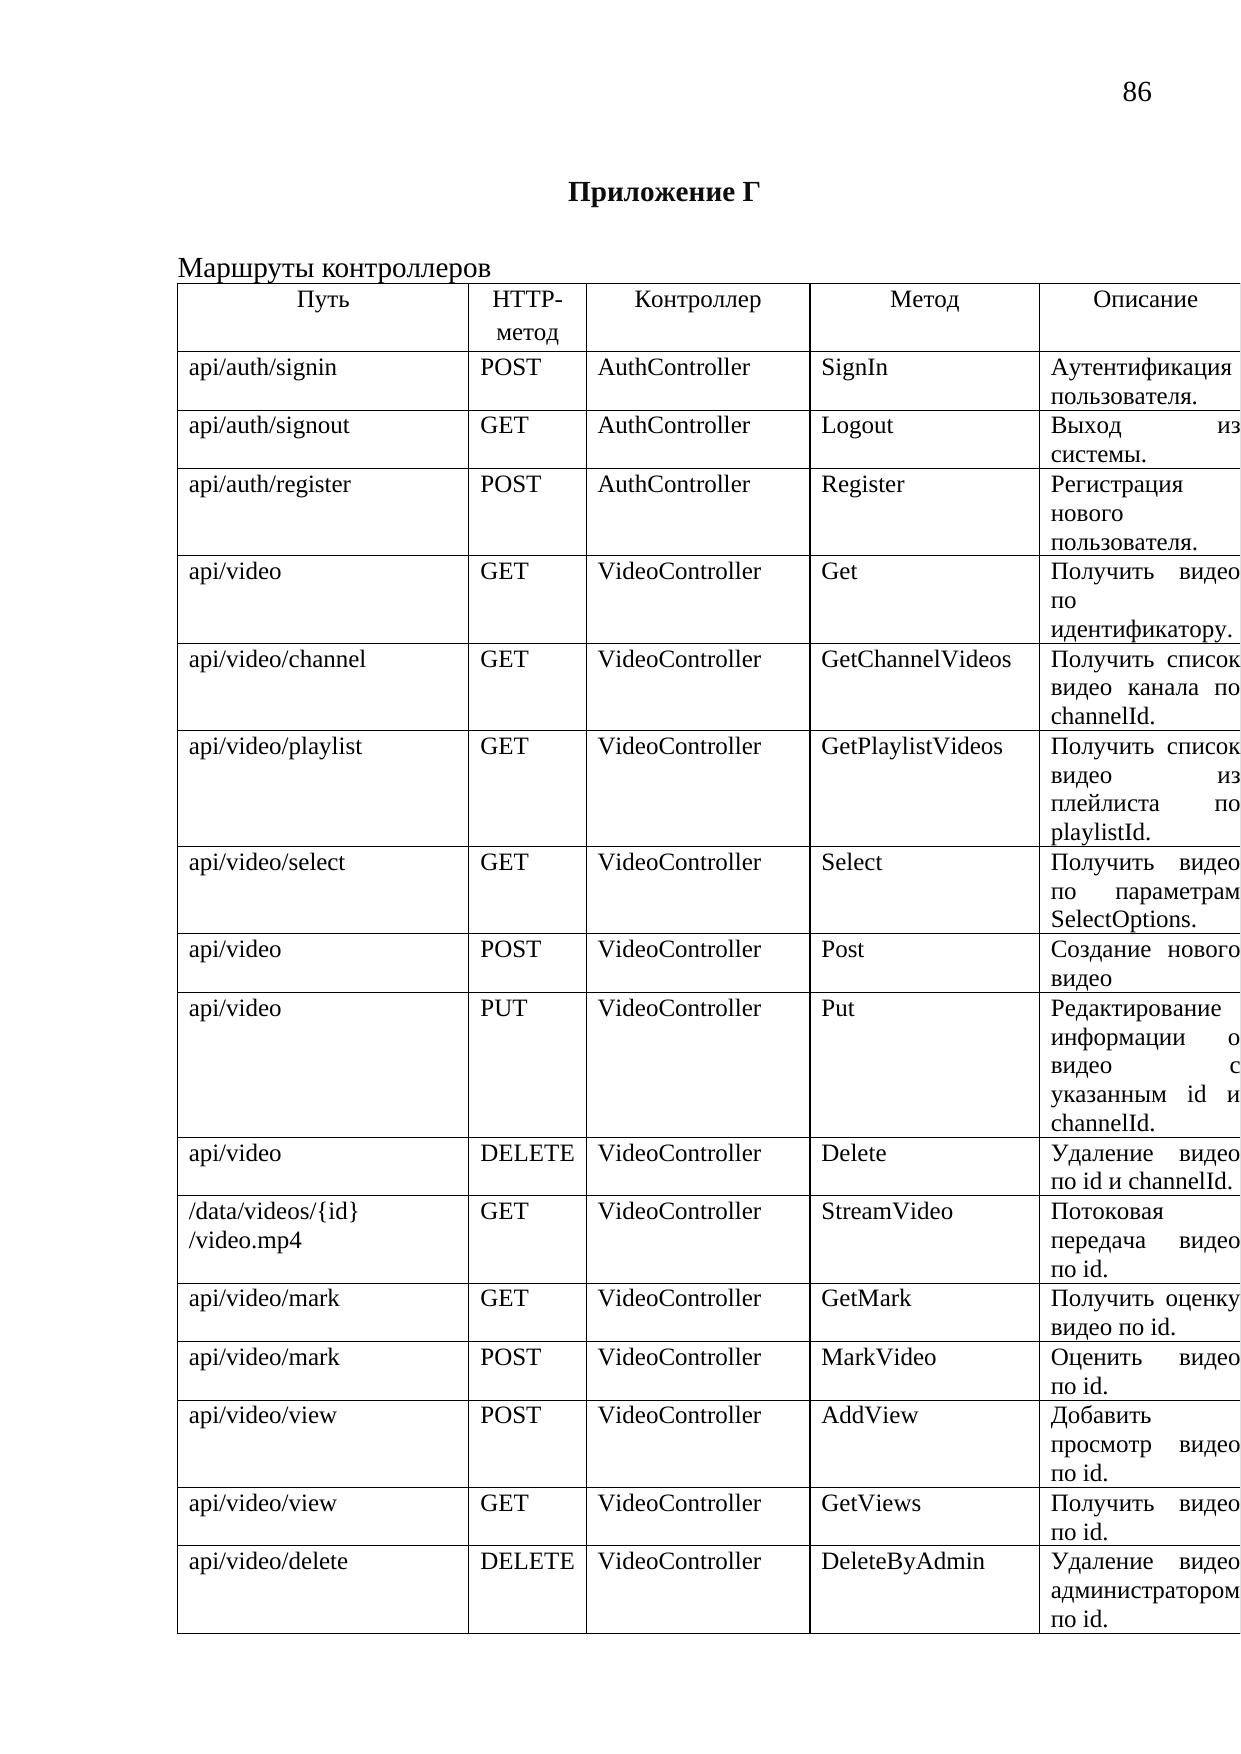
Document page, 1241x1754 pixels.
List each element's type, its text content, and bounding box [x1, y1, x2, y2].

table_cell POST [469, 934, 586, 992]
table_cell VideoController [587, 1196, 809, 1282]
table_cell VideoController [587, 644, 809, 730]
table_cell Получить видео по id. [1040, 1488, 1240, 1545]
table_cell Получить список видео канала по channelId. [1040, 644, 1240, 730]
table_cell AuthController [587, 352, 809, 409]
table_cell GetPlaylistVideos [811, 731, 1039, 846]
table_cell GET [469, 847, 586, 933]
table_cell api/video [178, 556, 468, 643]
table_cell api/video/select [178, 847, 468, 933]
table_cell api/auth/register [178, 469, 468, 555]
table_cell AuthController [587, 411, 809, 468]
table_cell DELETE [469, 1138, 586, 1195]
table_header Метод [811, 284, 1039, 351]
table_cell DELETE [469, 1546, 586, 1633]
table_cell GET [469, 1488, 586, 1545]
table_cell api/video/channel [178, 644, 468, 730]
table_cell GET [469, 644, 586, 730]
table_cell POST [469, 469, 586, 555]
table_cell VideoController [587, 1488, 809, 1545]
table_cell VideoController [587, 847, 809, 933]
table_cell AuthController [587, 469, 809, 555]
table_cell Post [811, 934, 1039, 992]
table_cell Удаление видео администратором по id. [1040, 1546, 1240, 1633]
table_cell StreamVideo [811, 1196, 1039, 1282]
table_cell api/video/playlist [178, 731, 468, 846]
table_header Путь [178, 284, 468, 351]
table_cell api/video [178, 1138, 468, 1195]
table_cell POST [469, 1401, 586, 1487]
table_cell api/video/view [178, 1488, 468, 1545]
table_cell VideoController [587, 1138, 809, 1195]
table_cell Аутентификация пользователя. [1040, 352, 1240, 409]
table_cell SignIn [811, 352, 1039, 409]
table_cell POST [469, 352, 586, 409]
table_cell GET [469, 1196, 586, 1282]
table_cell api/video/delete [178, 1546, 468, 1633]
table_cell PUT [469, 993, 586, 1137]
table_cell api/video [178, 934, 468, 992]
table_cell Оценить видео по id. [1040, 1342, 1240, 1399]
table_cell GetViews [811, 1488, 1039, 1545]
table_cell Получить видео по идентификатору. [1040, 556, 1240, 643]
table_cell /data/videos/{id} /video.mp4 [178, 1196, 468, 1282]
table_cell VideoController [587, 556, 809, 643]
table_cell Put [811, 993, 1039, 1137]
table_cell api/auth/signin [178, 352, 468, 409]
table_cell VideoController [587, 1401, 809, 1487]
table_cell api/video [178, 993, 468, 1137]
table_cell api/auth/signout [178, 411, 468, 468]
table_cell GET [469, 731, 586, 846]
table_header Описание [1040, 284, 1240, 351]
table_cell Get [811, 556, 1039, 643]
table_cell Delete [811, 1138, 1039, 1195]
table_cell Потоковая передача видео по id. [1040, 1196, 1240, 1282]
table_cell GET [469, 556, 586, 643]
table_cell Редактирование информации о видео с указанным id и channelId. [1040, 993, 1240, 1137]
table_cell Регистрация нового пользователя. [1040, 469, 1240, 555]
table_cell Получить видео по параметрам SelectOptions. [1040, 847, 1240, 933]
table_cell Добавить просмотр видео по id. [1040, 1401, 1240, 1487]
text Маршруты контроллеров [177, 250, 1152, 283]
table_cell GET [469, 411, 586, 468]
table_cell VideoController [587, 1284, 809, 1341]
table_cell GetChannelVideos [811, 644, 1039, 730]
table_cell VideoController [587, 993, 809, 1137]
table_cell Получить оценку видео по id. [1040, 1284, 1240, 1341]
table_cell Select [811, 847, 1039, 933]
table_cell Получить список видео из плейлиста по playlistId. [1040, 731, 1240, 846]
table_cell GET [469, 1284, 586, 1341]
table_cell POST [469, 1342, 586, 1399]
table_cell MarkVideo [811, 1342, 1039, 1399]
table_cell Выход из системы. [1040, 411, 1240, 468]
table_cell Создание нового видео [1040, 934, 1240, 992]
table_cell GetMark [811, 1284, 1039, 1341]
table_header HTTP-метод [469, 284, 586, 351]
table_cell Удаление видео по id и channelId. [1040, 1138, 1240, 1195]
table_cell Register [811, 469, 1039, 555]
table_cell AddView [811, 1401, 1039, 1487]
table_cell VideoController [587, 731, 809, 846]
table_cell api/video/mark [178, 1342, 468, 1399]
table_cell api/video/mark [178, 1284, 468, 1341]
table_cell VideoController [587, 1546, 809, 1633]
text Приложение Г [177, 174, 1152, 207]
table_cell api/video/view [178, 1401, 468, 1487]
table_header Контроллер [587, 284, 809, 351]
table_cell VideoController [587, 934, 809, 992]
table_cell Logout [811, 411, 1039, 468]
table_cell DeleteByAdmin [811, 1546, 1039, 1633]
table_cell VideoController [587, 1342, 809, 1399]
